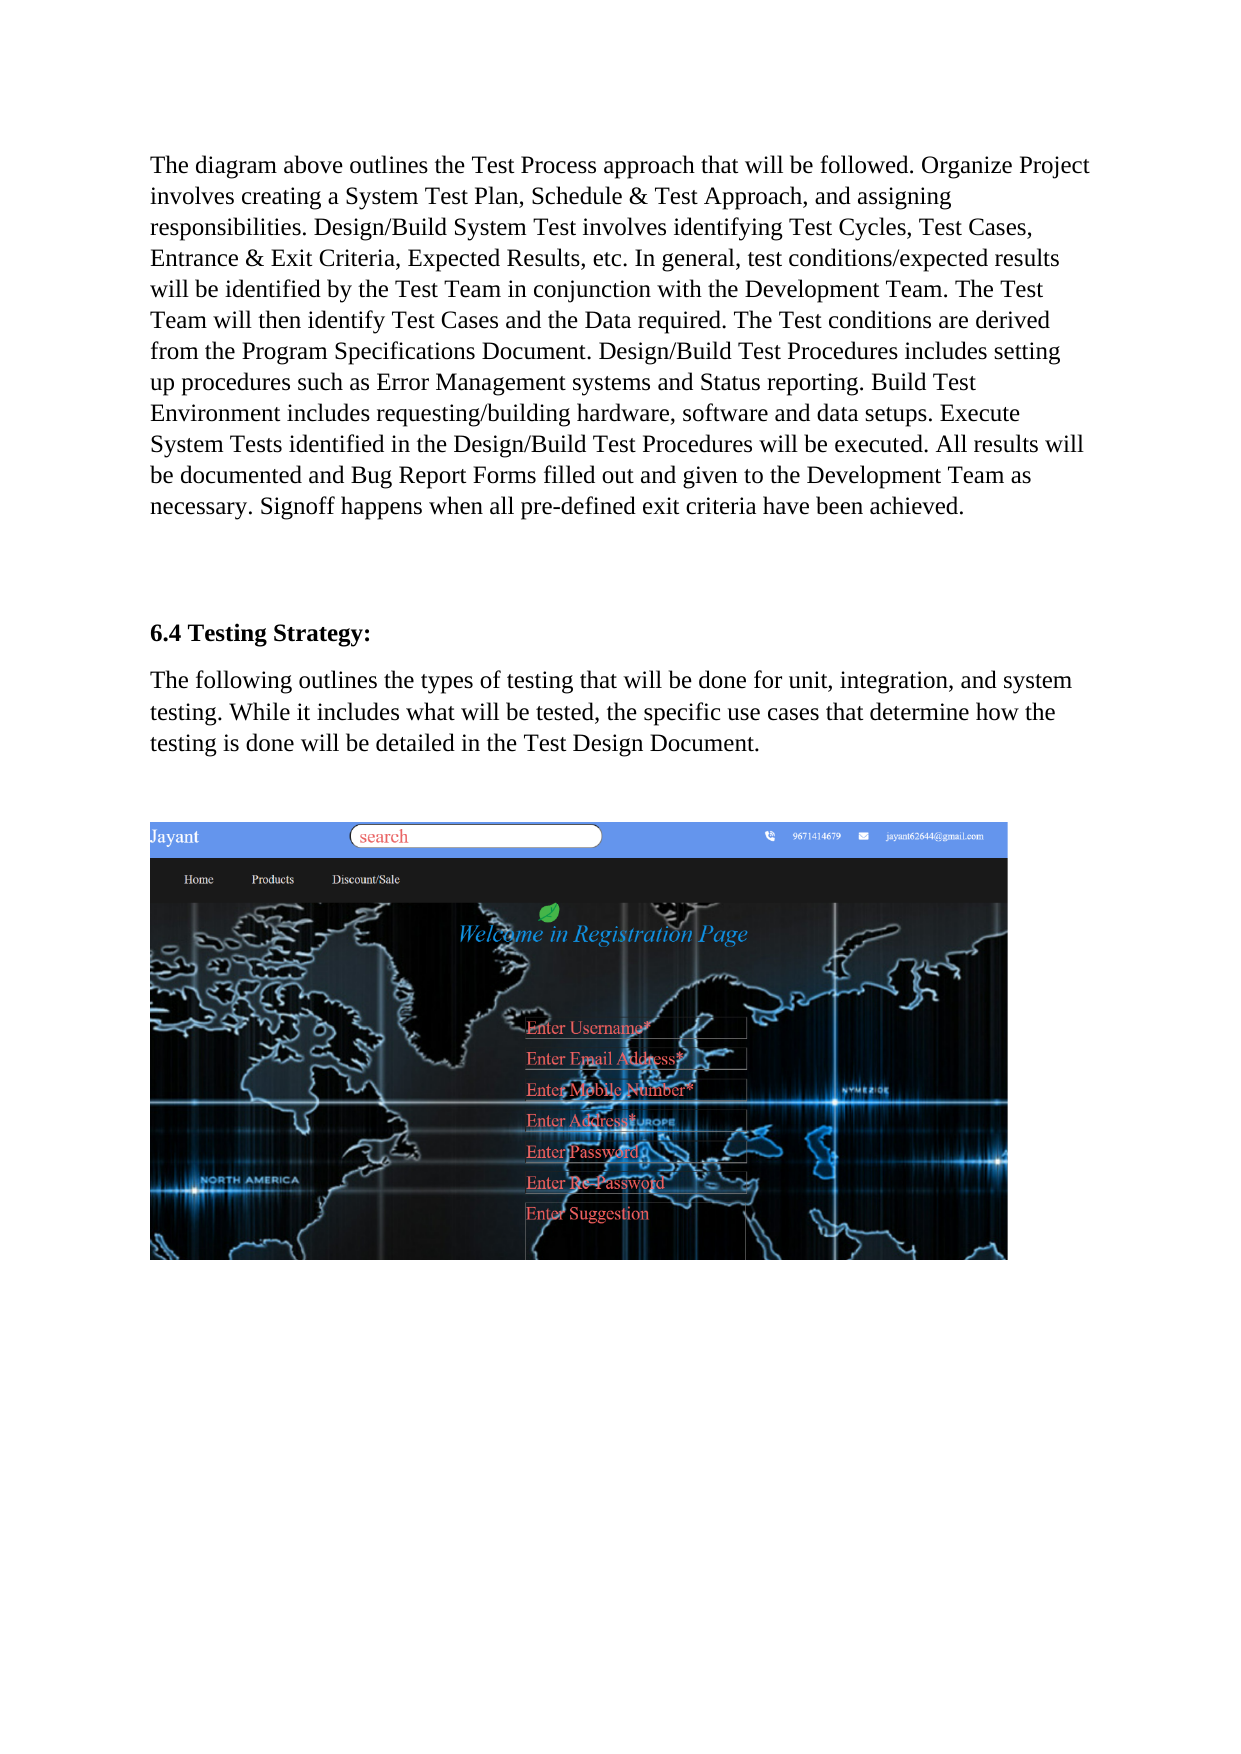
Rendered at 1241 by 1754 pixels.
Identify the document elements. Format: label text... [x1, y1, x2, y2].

text The diagram above outlines the Test Process approach that will be followed. Organize Project involves creating a System Test Plan, Schedule & Test Approach, and assigning responsibilities. Design/Build System Test involves identifying Test Cycles, Test Cases, Entrance & Exit Criteria, Expected Results, etc. In general, test conditions/expected results will be identified by the Test Team in conjunction with the Development Team. The Test Team will then identify Test Cases and the Data required. The Test conditions are derived from the Program Specifications Document. Design/Build Test Procedures includes setting up procedures such as Error Management systems and Status reporting. Build Test Environment includes requesting/building hardware, software and data setups. Execute System Tests identified in the Design/Build Test Procedures will be executed. All results will be documented and Bug Report Forms filled out and given to the Development Team as necessary. Signoff happens when all pre-defined exit criteria have been achieved. [150, 150, 1090, 551]
text 6.4 Testing Strategy: [150, 618, 1090, 647]
picture [150, 822, 1008, 1260]
text The following outlines the types of testing that will be done for unit, integration, and system testing. While it includes what will be tested, the specific use cases that determine how the testing is done will be detailed in the Test Design Document. [150, 666, 1090, 756]
